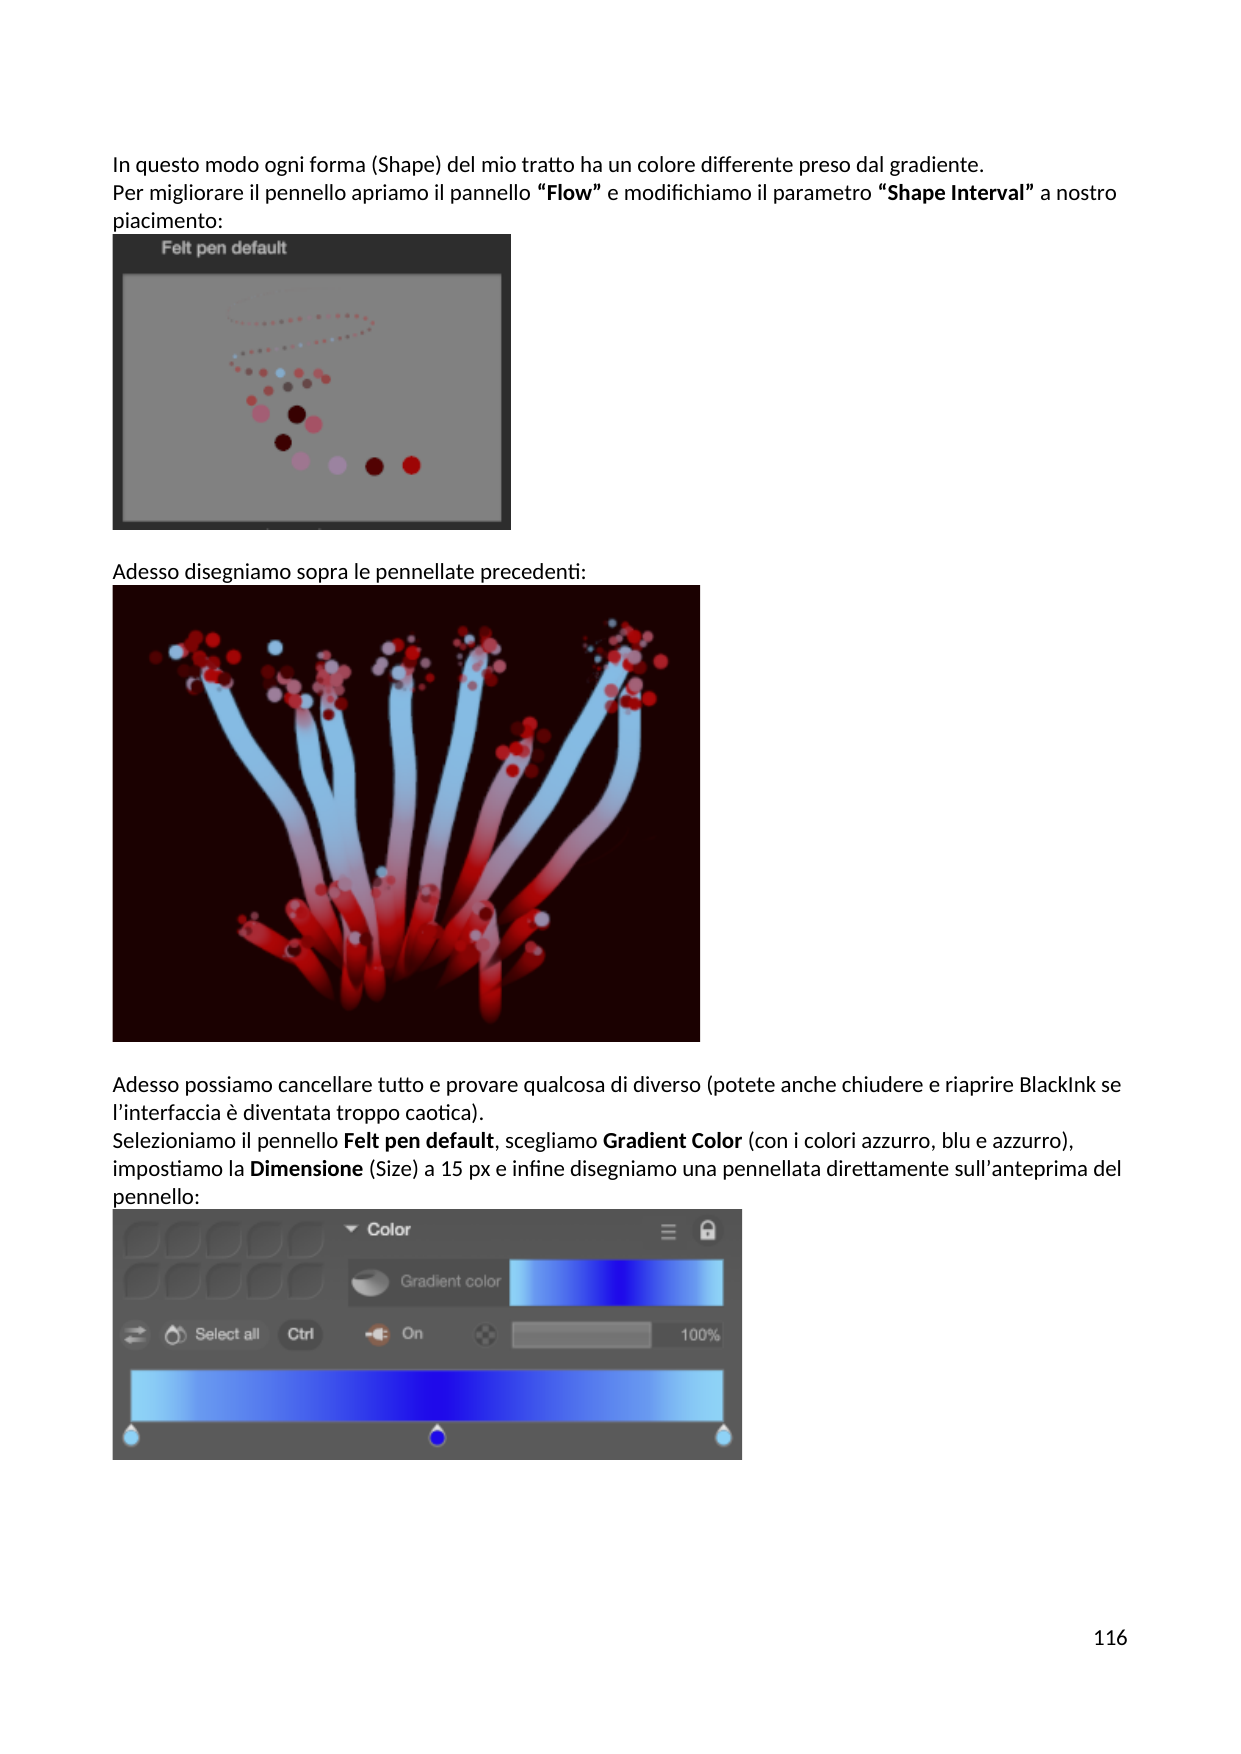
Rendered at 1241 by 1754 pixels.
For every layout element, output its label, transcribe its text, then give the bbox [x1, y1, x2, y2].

picture [112, 1209, 743, 1460]
text In questo modo ogni forma (Shape) del mio tratto ha un colore differente preso dal gradiente. [112, 150, 1128, 178]
picture [112, 585, 700, 1042]
picture [112, 234, 511, 530]
text Selezioniamo il pennello Felt pen default, scegliamo Gradient Color (con i colori azzurro, blu e azzurro), impostiamo la Dimensione (Size) a 15 px e infine disegniamo una pennellata direttamente sull’anteprima del pennello: [112, 1126, 1128, 1210]
text Per migliorare il pennello apriamo il pannello “Flow” e modifichiamo il parametro “Shape Interval” a nostro piacimento: [112, 178, 1128, 234]
text Adesso possiamo cancellare tutto e provare qualcosa di diverso (potete anche chiudere e riaprire BlackInk se l’interfaccia è diventata troppo caotica). [112, 1070, 1128, 1126]
text Adesso disegniamo sopra le pennellate precedenti: [112, 557, 1128, 585]
